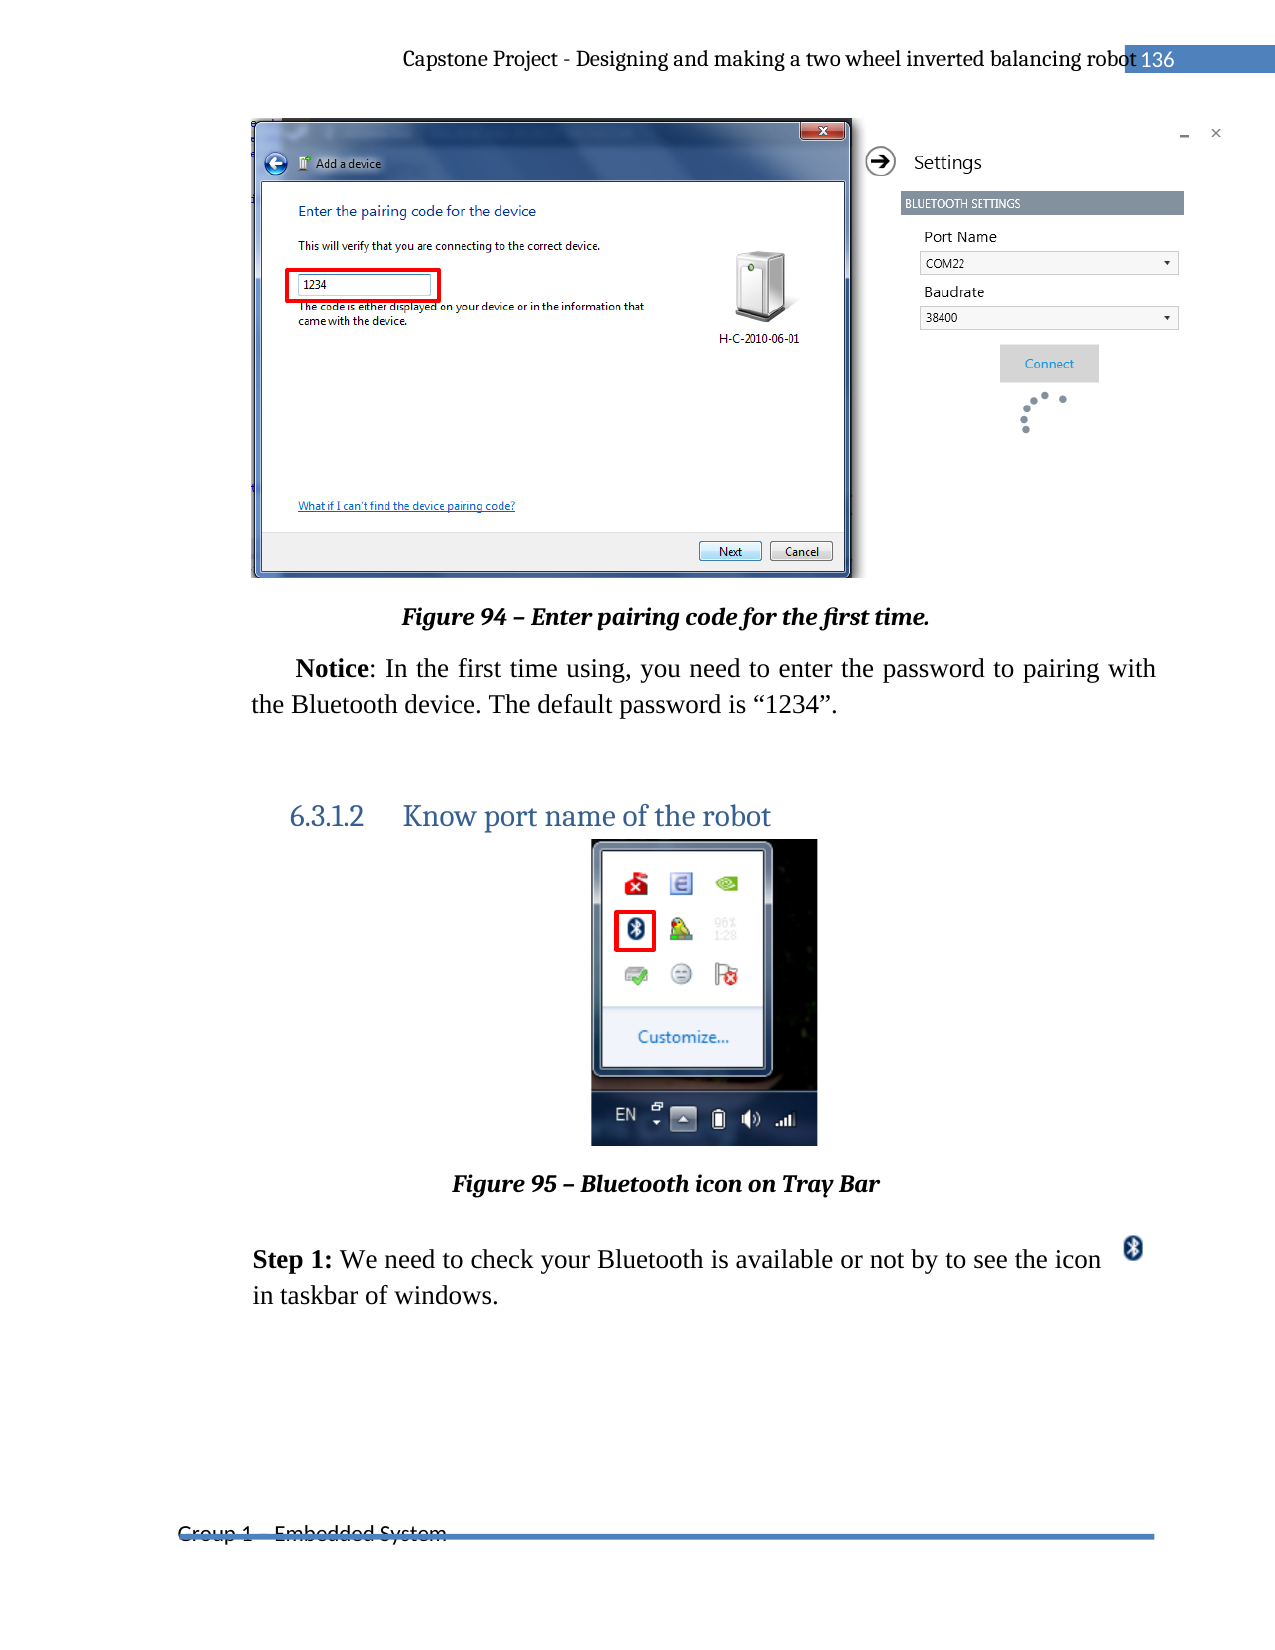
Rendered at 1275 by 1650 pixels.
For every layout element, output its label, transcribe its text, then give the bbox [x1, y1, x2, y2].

text Figure 95 – Bluetooth icon on Tray Bar [177, 1170, 1157, 1199]
text Notice: In the first time using, you need to enter the password to pairing with the Bluetooth device. The default password is “1234”. [251, 653, 1157, 719]
text Step 1: We need to check your Bluetooth is available or not by to see the icon in taskbar of windows. [252, 1220, 1157, 1310]
subtitle Know port name of the robot [290, 798, 1157, 834]
picture [1110, 1220, 1157, 1269]
text Figure 94 – Enter pairing code for the first time. [177, 603, 1157, 632]
picture [591, 839, 818, 1146]
picture [251, 118, 1231, 578]
